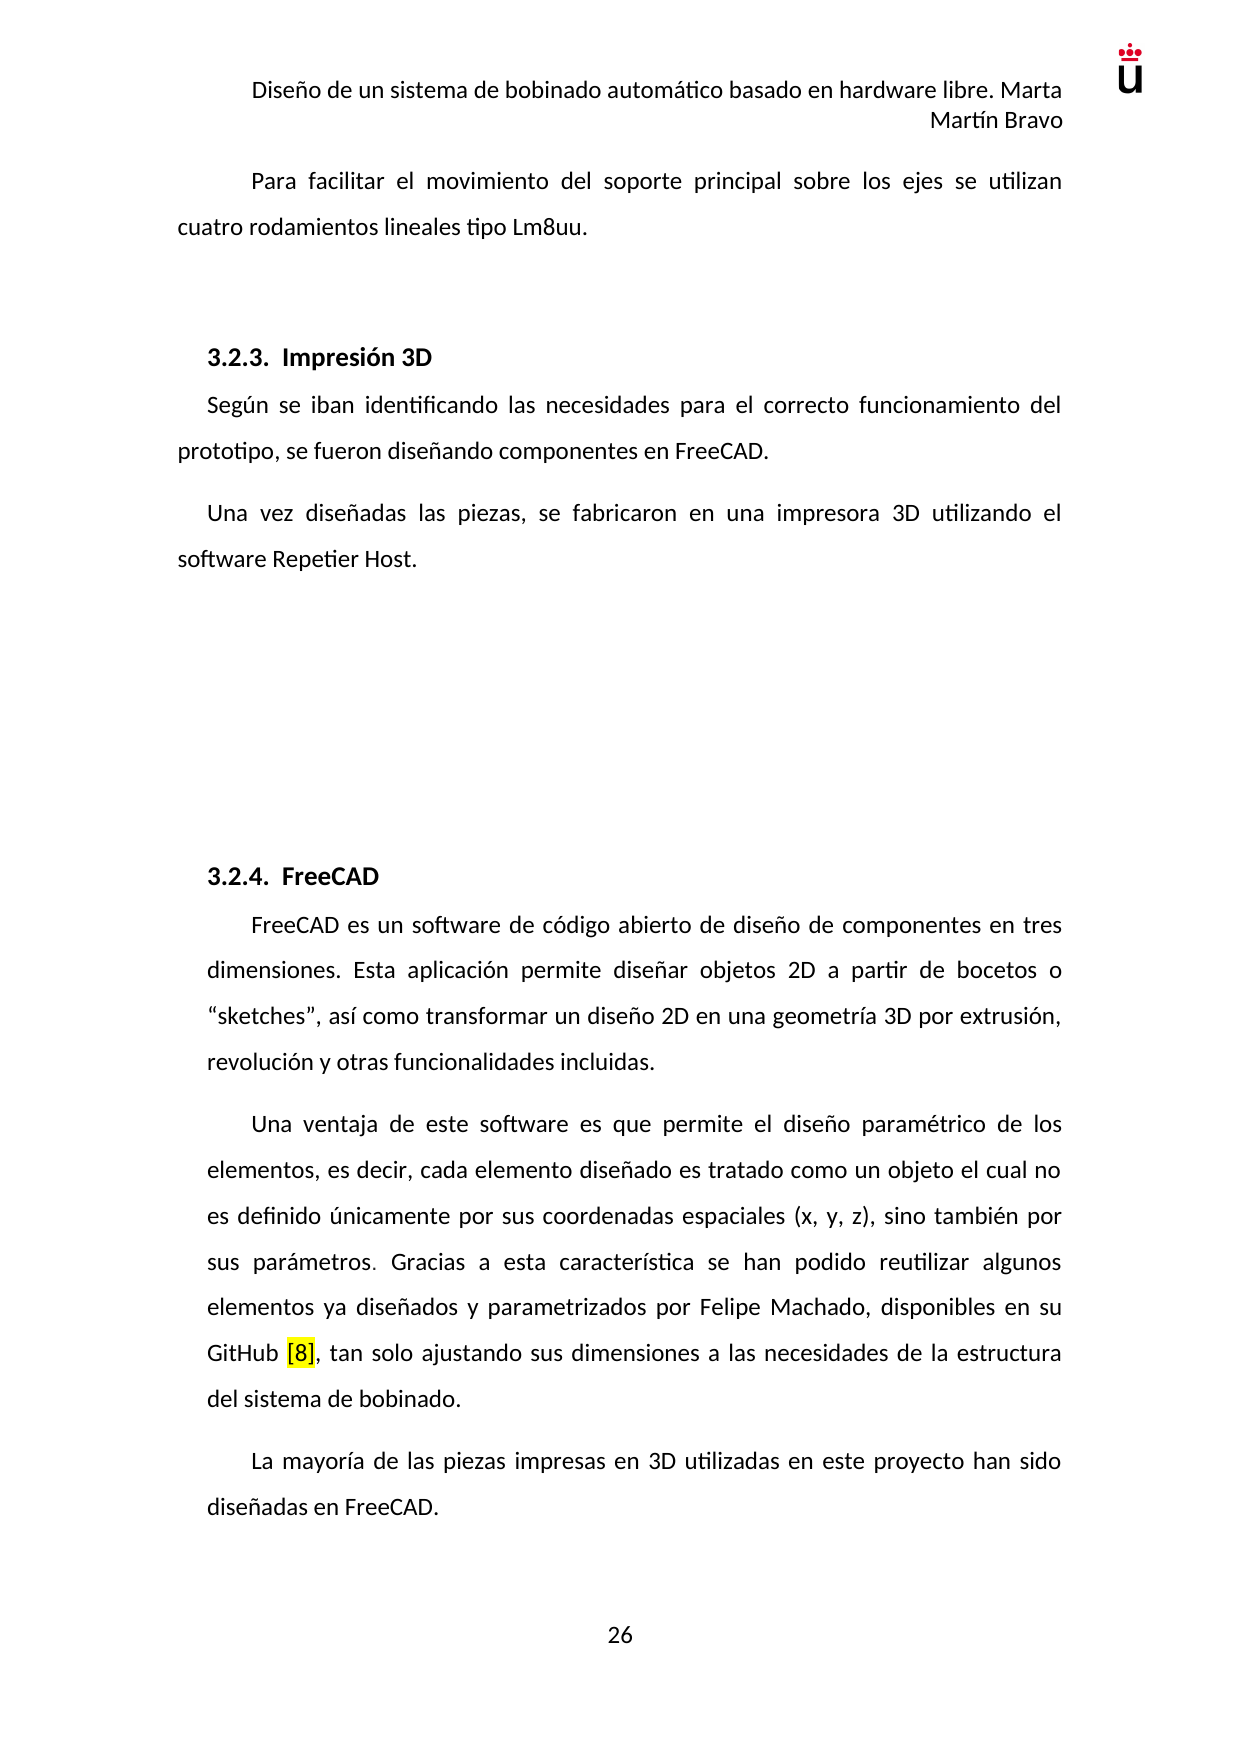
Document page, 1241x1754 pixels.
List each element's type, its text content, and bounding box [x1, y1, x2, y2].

text Una ventaja de este software es que permite el diseño paramétrico de los elementos, es decir, cada elemento diseñado es tratado como un objeto el cual no es definido únicamente por sus coordenadas espaciales (x, y, z), sino también por sus parámetros. Gracias a esta característica se han podido reutilizar algunos elementos ya diseñados y parametrizados por Felipe Machado, disponibles en su GitHub [8], tan solo ajustando sus dimensiones a las necesidades de la estructura del sistema de bobinado. [207, 1108, 1063, 1413]
text La mayoría de las piezas impresas en 3D utilizadas en este proyecto han sido diseñadas en FreeCAD. [207, 1445, 1063, 1522]
picture [1118, 43, 1146, 95]
text Para facilitar el movimiento del soporte principal sobre los ejes se utilizan cuatro rodamientos lineales tipo Lm8uu. [177, 165, 1063, 242]
subtitle FreeCAD [207, 859, 1063, 892]
text Según se iban identificando las necesidades para el correcto funcionamiento del prototipo, se fueron diseñando componentes en FreeCAD. [177, 389, 1063, 466]
subtitle Impresión 3D [207, 340, 1063, 373]
text Una vez diseñadas las piezas, se fabricaron en una impresora 3D utilizando el software Repetier Host. [177, 498, 1063, 574]
text FreeCAD es un software de código abierto de diseño de componentes en tres dimensiones. Esta aplicación permite diseñar objetos 2D a partir de bocetos o “sketches”, así como transformar un diseño 2D en una geometría 3D por extrusión, revolución y otras funcionalidades incluidas. [207, 909, 1063, 1077]
